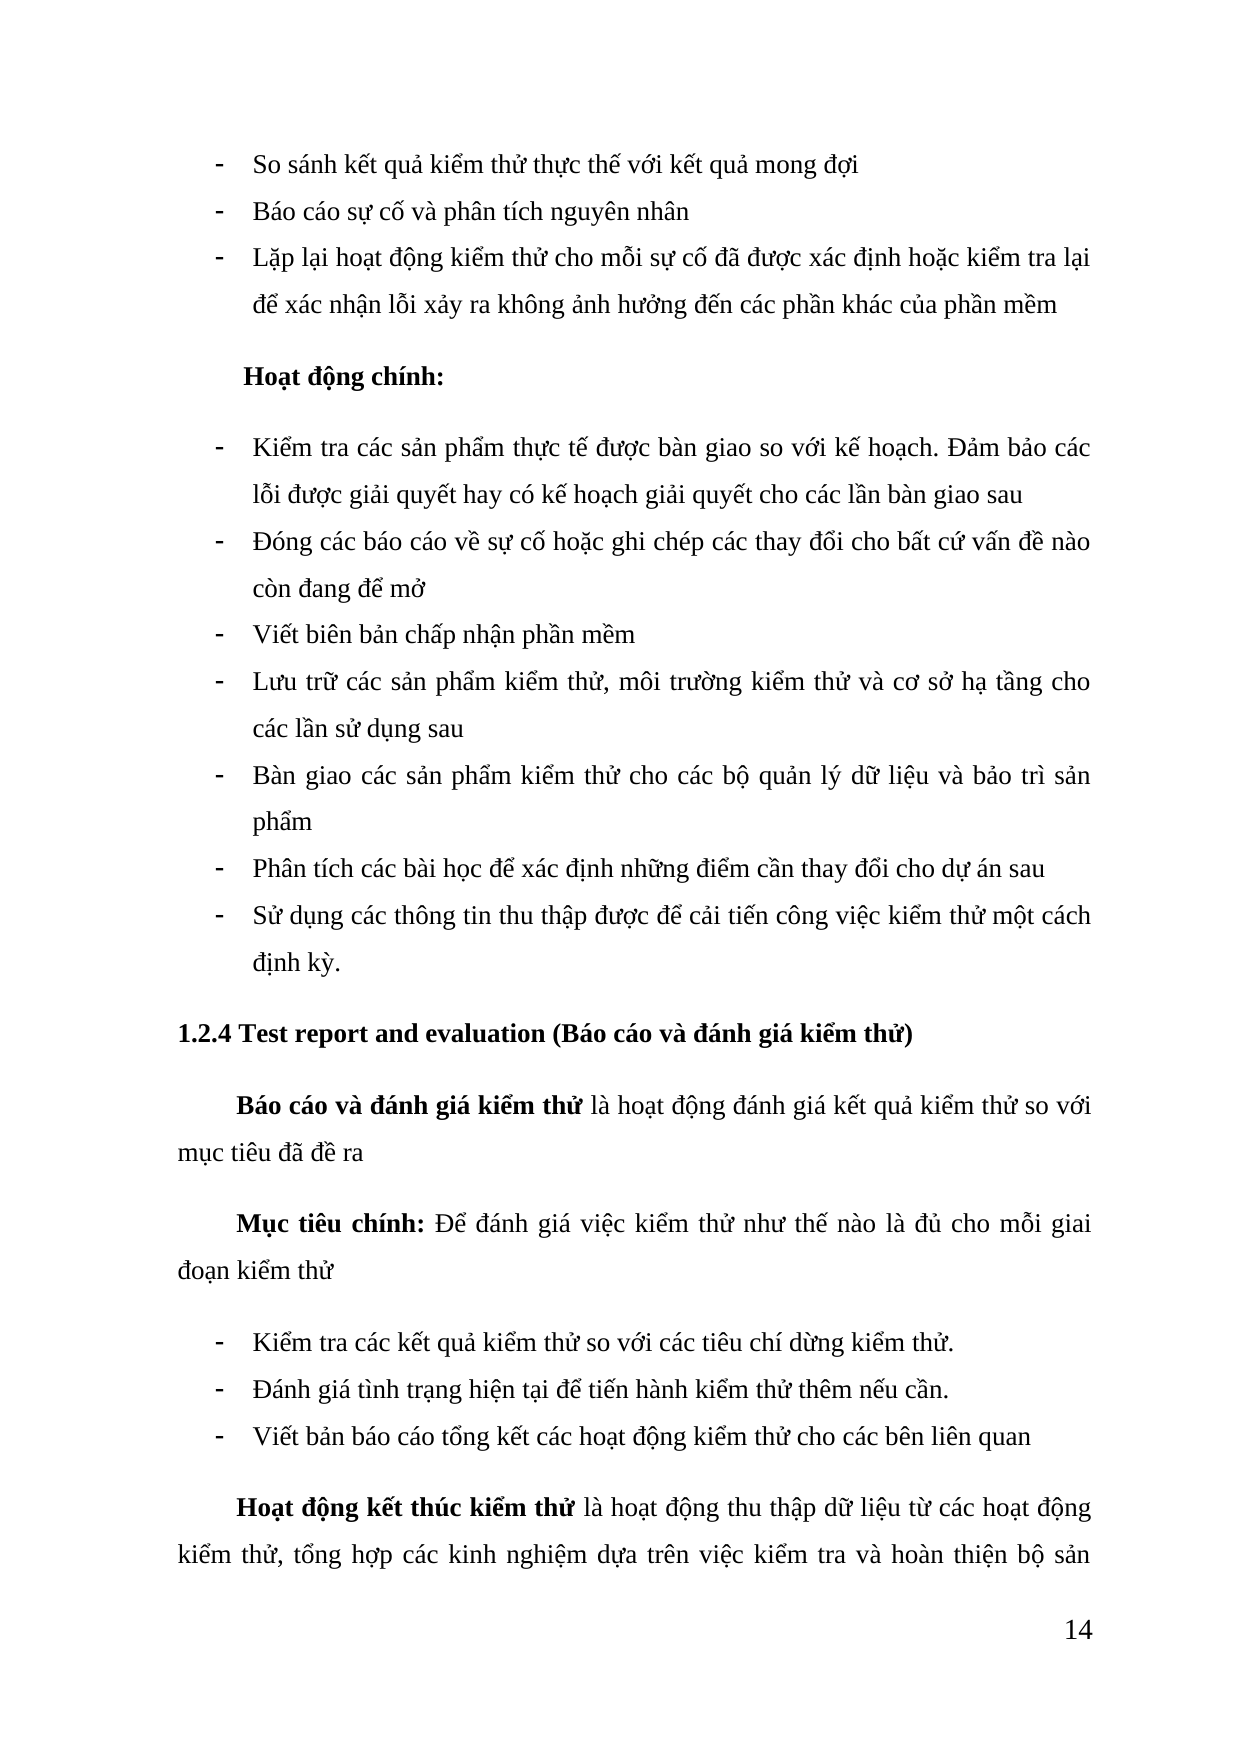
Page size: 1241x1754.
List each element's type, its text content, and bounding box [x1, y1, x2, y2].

subtitle Test report and evaluation (Báo cáo và đánh giá kiểm thử) [177, 1017, 1092, 1049]
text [177, 1491, 1092, 1569]
text Mục tiêu chính: Để đánh giá việc kiểm thử như thế nào là đủ cho mỗi giai đoạn kiểm thử [177, 1207, 1092, 1285]
list Bàn giao các sản phẩm kiểm thử cho các bộ quản lý dữ liệu và bảo trì sản phẩm [215, 759, 1092, 837]
text Báo cáo và đánh giá kiểm thử là hoạt động đánh giá kết quả kiểm thử so với mục tiêu đã đề ra [177, 1089, 1092, 1167]
text Hoạt động chính: [177, 360, 1092, 391]
list Phân tích các bài học để xác định những điểm cần thay đổi cho dự án sau [215, 852, 1092, 883]
list Sử dụng các thông tin thu thập được để cải tiến công việc kiểm thử một cách định kỳ. [215, 899, 1092, 977]
list Đánh giá tình trạng hiện tại để tiến hành kiểm thử thêm nếu cần. [215, 1373, 1092, 1404]
list So sánh kết quả kiểm thử thực thế với kết quả mong đợi [215, 148, 1092, 179]
list Viết bản báo cáo tổng kết các hoạt động kiểm thử cho các bên liên quan [215, 1419, 1092, 1451]
list Đóng các báo cáo về sự cố hoặc ghi chép các thay đổi cho bất cứ vấn đề nào còn đang để mở [215, 525, 1092, 603]
list Lặp lại hoạt động kiểm thử cho mỗi sự cố đã được xác định hoặc kiểm tra lại để xác nhận lỗi xảy ra không ảnh hưởng đến các phần khác của phần mềm [215, 241, 1092, 319]
list Lưu trữ các sản phẩm kiểm thử, môi trường kiểm thử và cơ sở hạ tầng cho các lần sử dụng sau [215, 665, 1092, 743]
list Báo cáo sự cố và phân tích nguyên nhân [215, 194, 1092, 226]
list Viết biên bản chấp nhận phần mềm [215, 618, 1092, 650]
list Kiểm tra các sản phẩm thực tế được bàn giao so với kế hoạch. Đảm bảo các lỗi được giải quyết hay có kế hoạch giải quyết cho các lần bàn giao sau [215, 432, 1092, 509]
list Kiểm tra các kết quả kiểm thử so với các tiêu chí dừng kiểm thử. [215, 1326, 1092, 1357]
